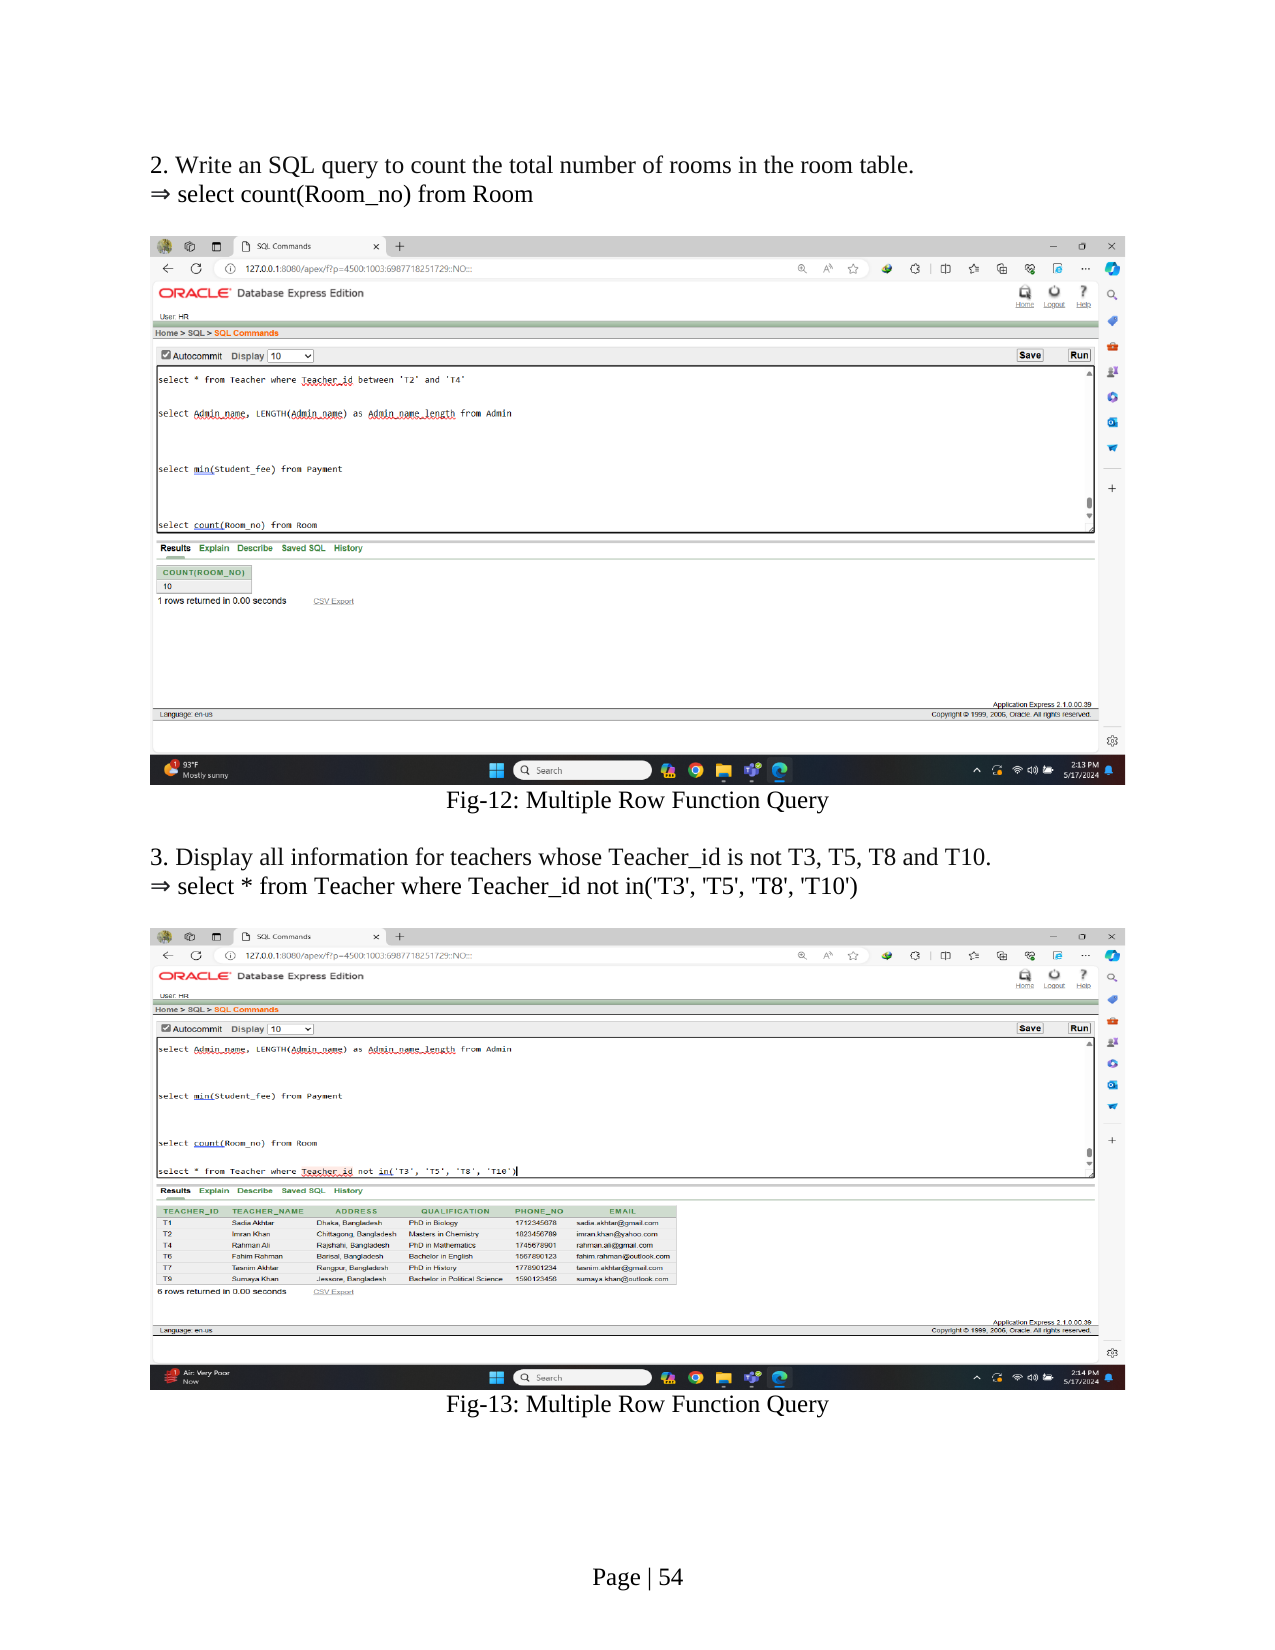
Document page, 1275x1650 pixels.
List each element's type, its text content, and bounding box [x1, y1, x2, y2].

picture [150, 928, 1125, 1390]
text ⇒ select * from Teacher where Teacher_id not in('T3', 'T5', 'T8', 'T10') [150, 871, 1125, 900]
text ⇒ select count(Room_no) from Room [150, 179, 1125, 208]
text 3. Display all information for teachers whose Teacher_id is not T3, T5, T8 and T10. [150, 842, 1125, 871]
text Fig-13: Multiple Row Function Query [150, 1390, 1125, 1418]
text Fig-12: Multiple Row Function Query [150, 785, 1125, 813]
picture [150, 236, 1125, 785]
text 2. Write an SQL query to count the total number of rooms in the room table. [150, 150, 1125, 179]
